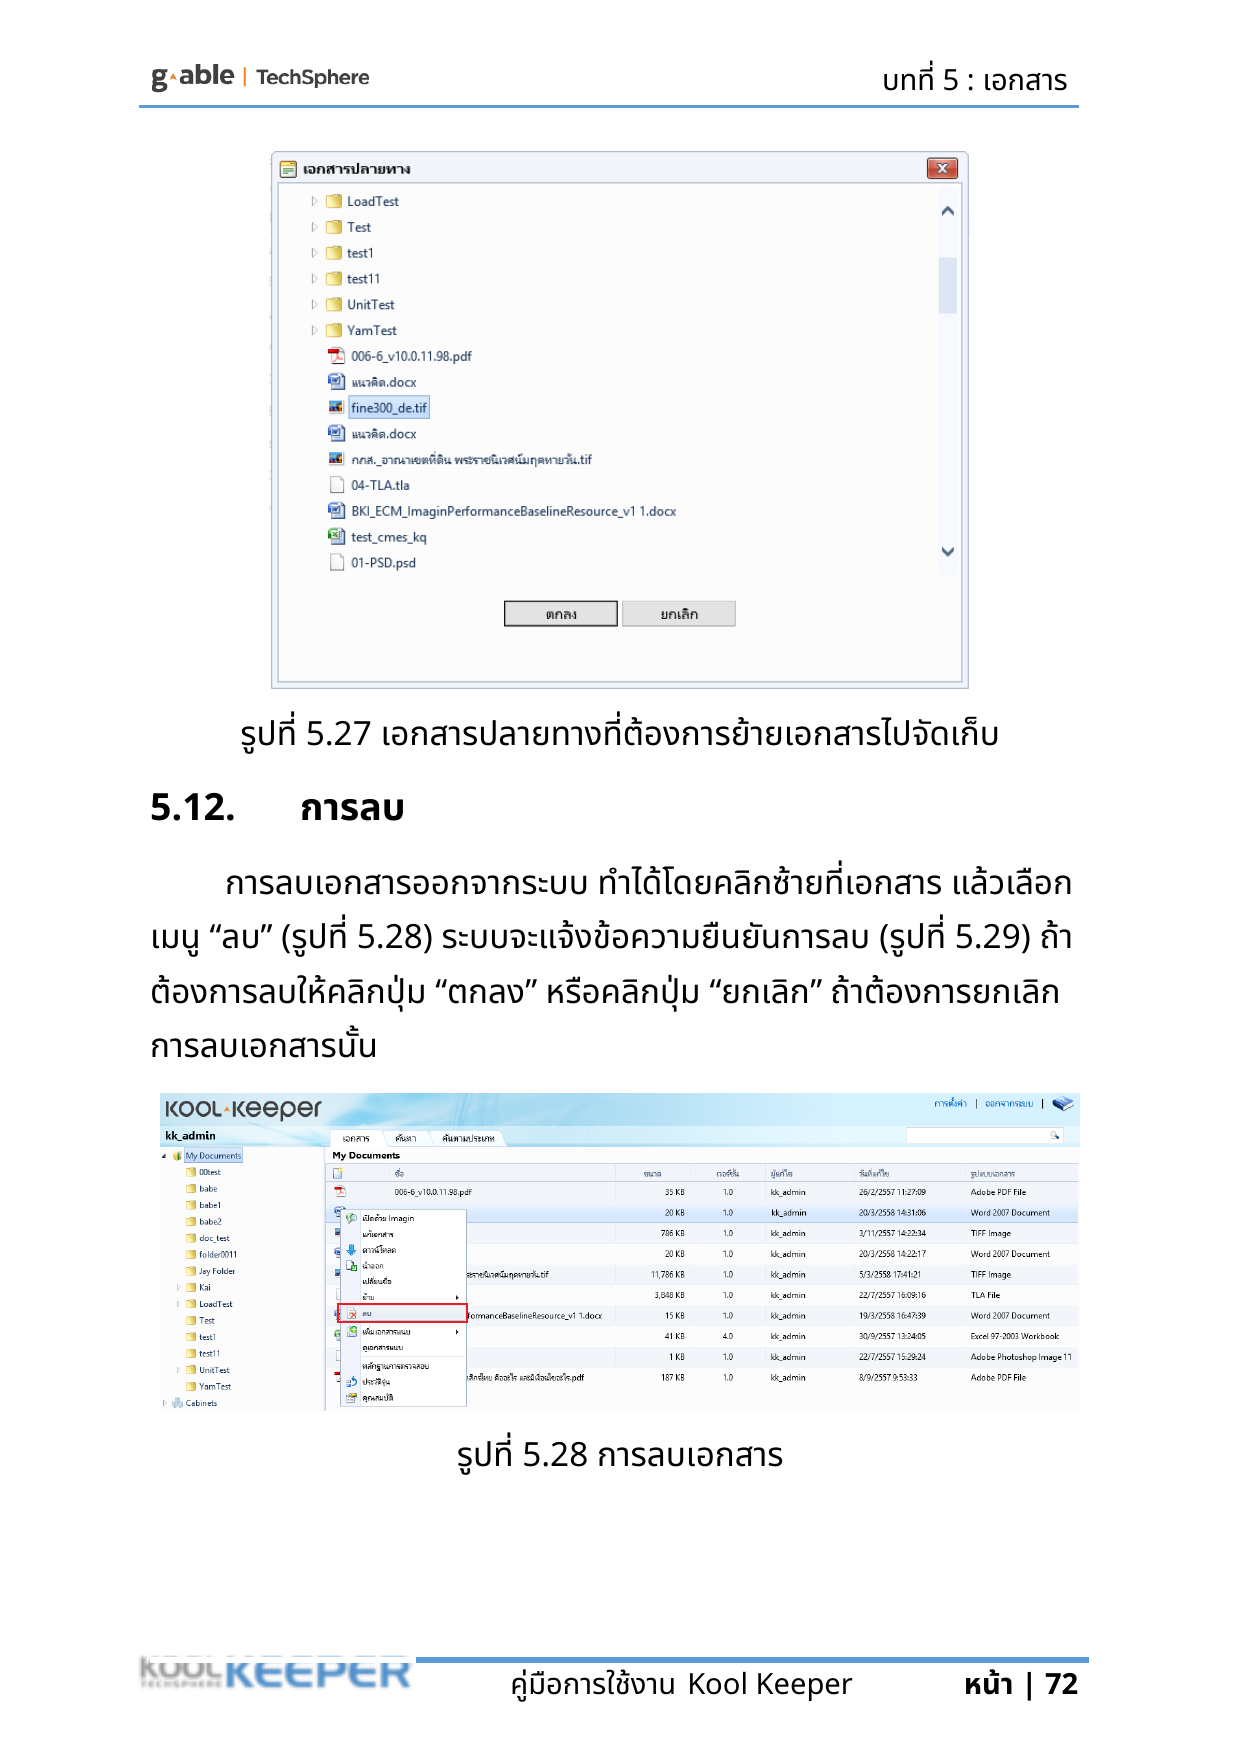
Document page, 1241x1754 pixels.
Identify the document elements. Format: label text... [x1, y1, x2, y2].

text รูปที่ 5.27 เอกสารปลายทางที่ต้องการย้ายเอกสารไปจัดเก็บ [150, 709, 1090, 760]
text การลบเอกสารออกจากระบบ ทำได้โดยคลิกซ้ายที่เอกสาร แล้วเลือกเมนู “ลบ” (รูปที่ 5.28) ระบบจะแจ้งข้อความยืนยันการลบ (รูปที่ 5.29) ถ้าต้องการลบให้คลิกปุ่ม “ตกลง” หรือคลิกปุ่ม “ยกเลิก” ถ้าต้องการยกเลิกการลบเอกสารนั้น [150, 859, 1090, 1072]
subtitle การลบ [150, 781, 1090, 838]
picture [137, 1650, 414, 1693]
picture [269, 150, 971, 690]
picture [160, 1093, 1080, 1411]
text รูปที่ 5.28 การลบเอกสาร [150, 1431, 1090, 1481]
picture [136, 50, 386, 104]
